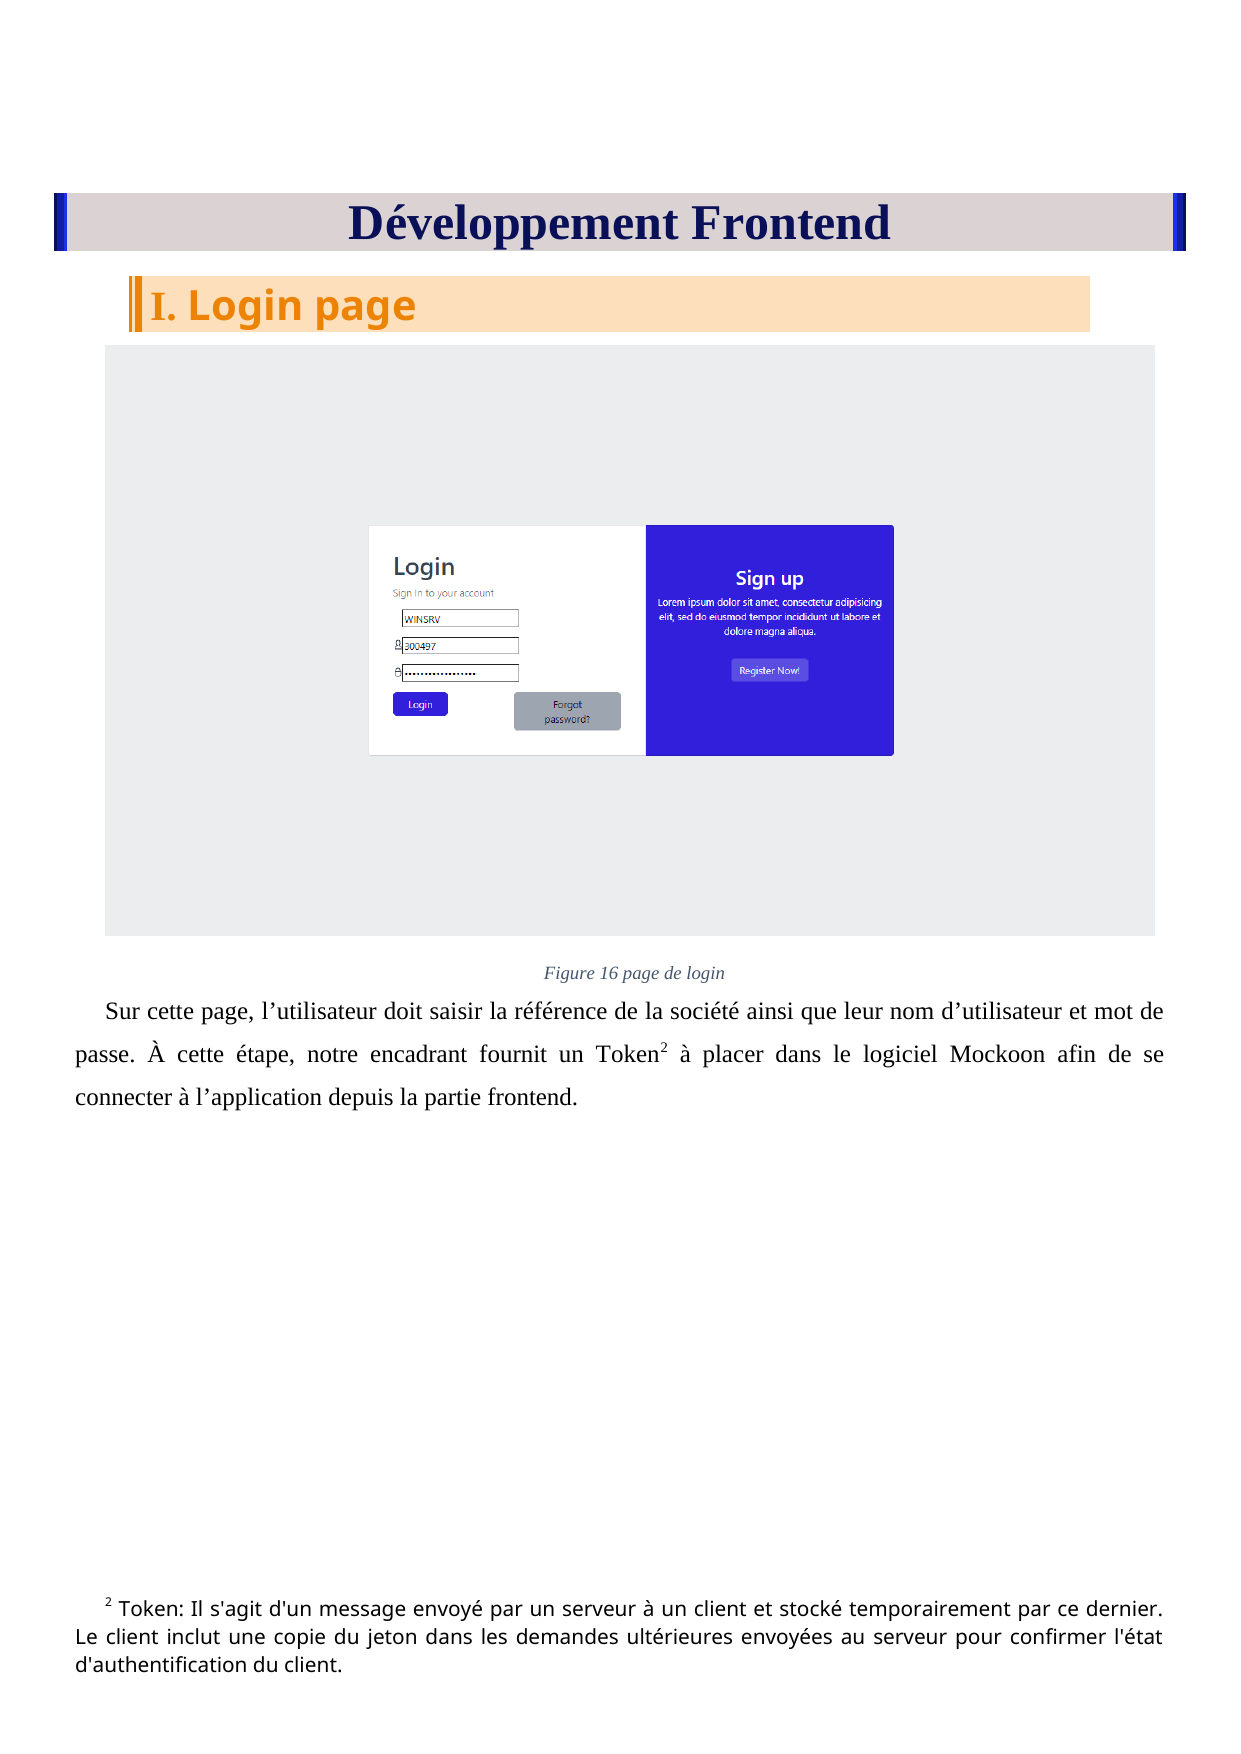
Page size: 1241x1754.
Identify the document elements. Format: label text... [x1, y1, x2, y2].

text Sur cette page, l’utilisateur doit saisir la référence de la société ainsi que leur nom d’utilisateur et mot de passe. À cette étape, notre encadrant fournit un Token à placer dans le logiciel Mockoon afin de se connecter à l’application depuis la partie frontend. [75, 996, 1165, 1111]
picture [105, 345, 1155, 936]
text Figure 16 page de login [75, 962, 1165, 984]
subtitle Développement Frontend [67, 193, 1173, 251]
subtitle Login page [142, 276, 1090, 332]
